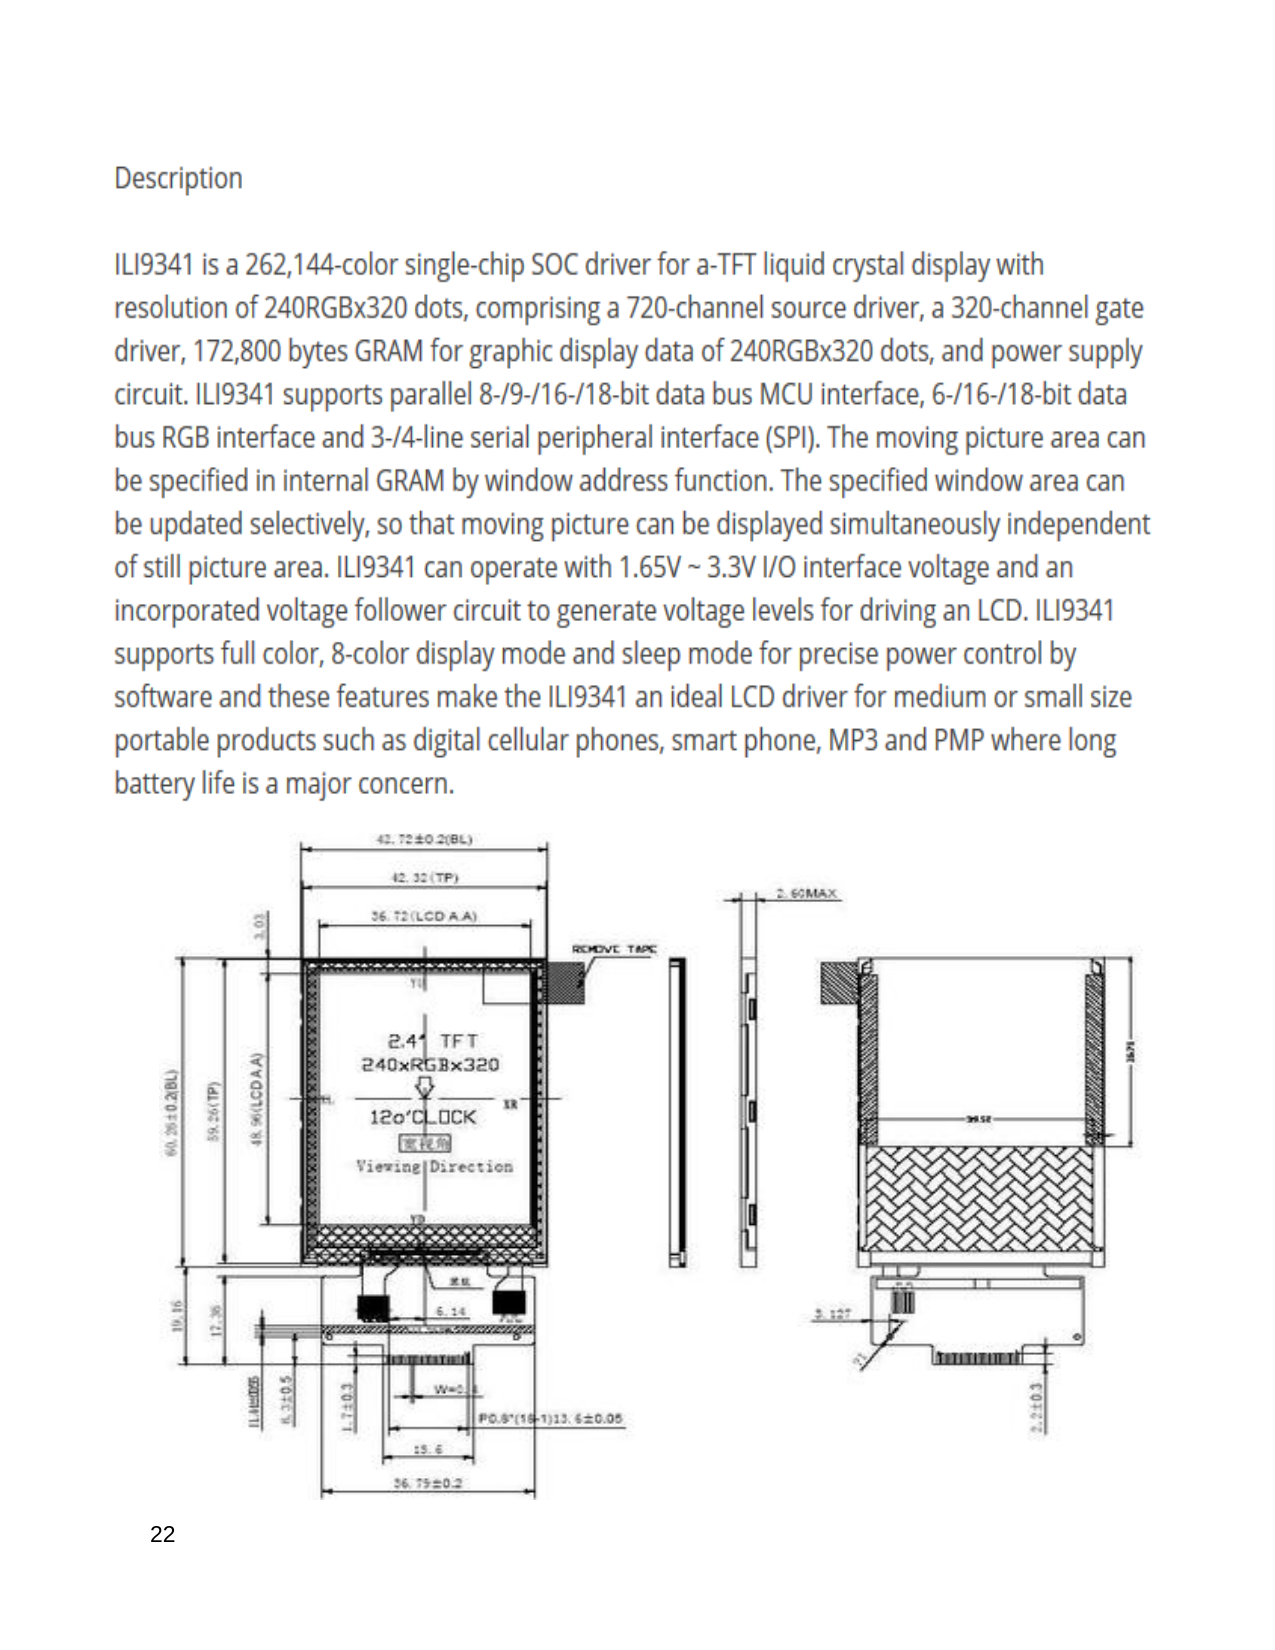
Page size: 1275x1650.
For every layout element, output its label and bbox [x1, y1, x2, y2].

picture [85, 150, 1182, 1500]
